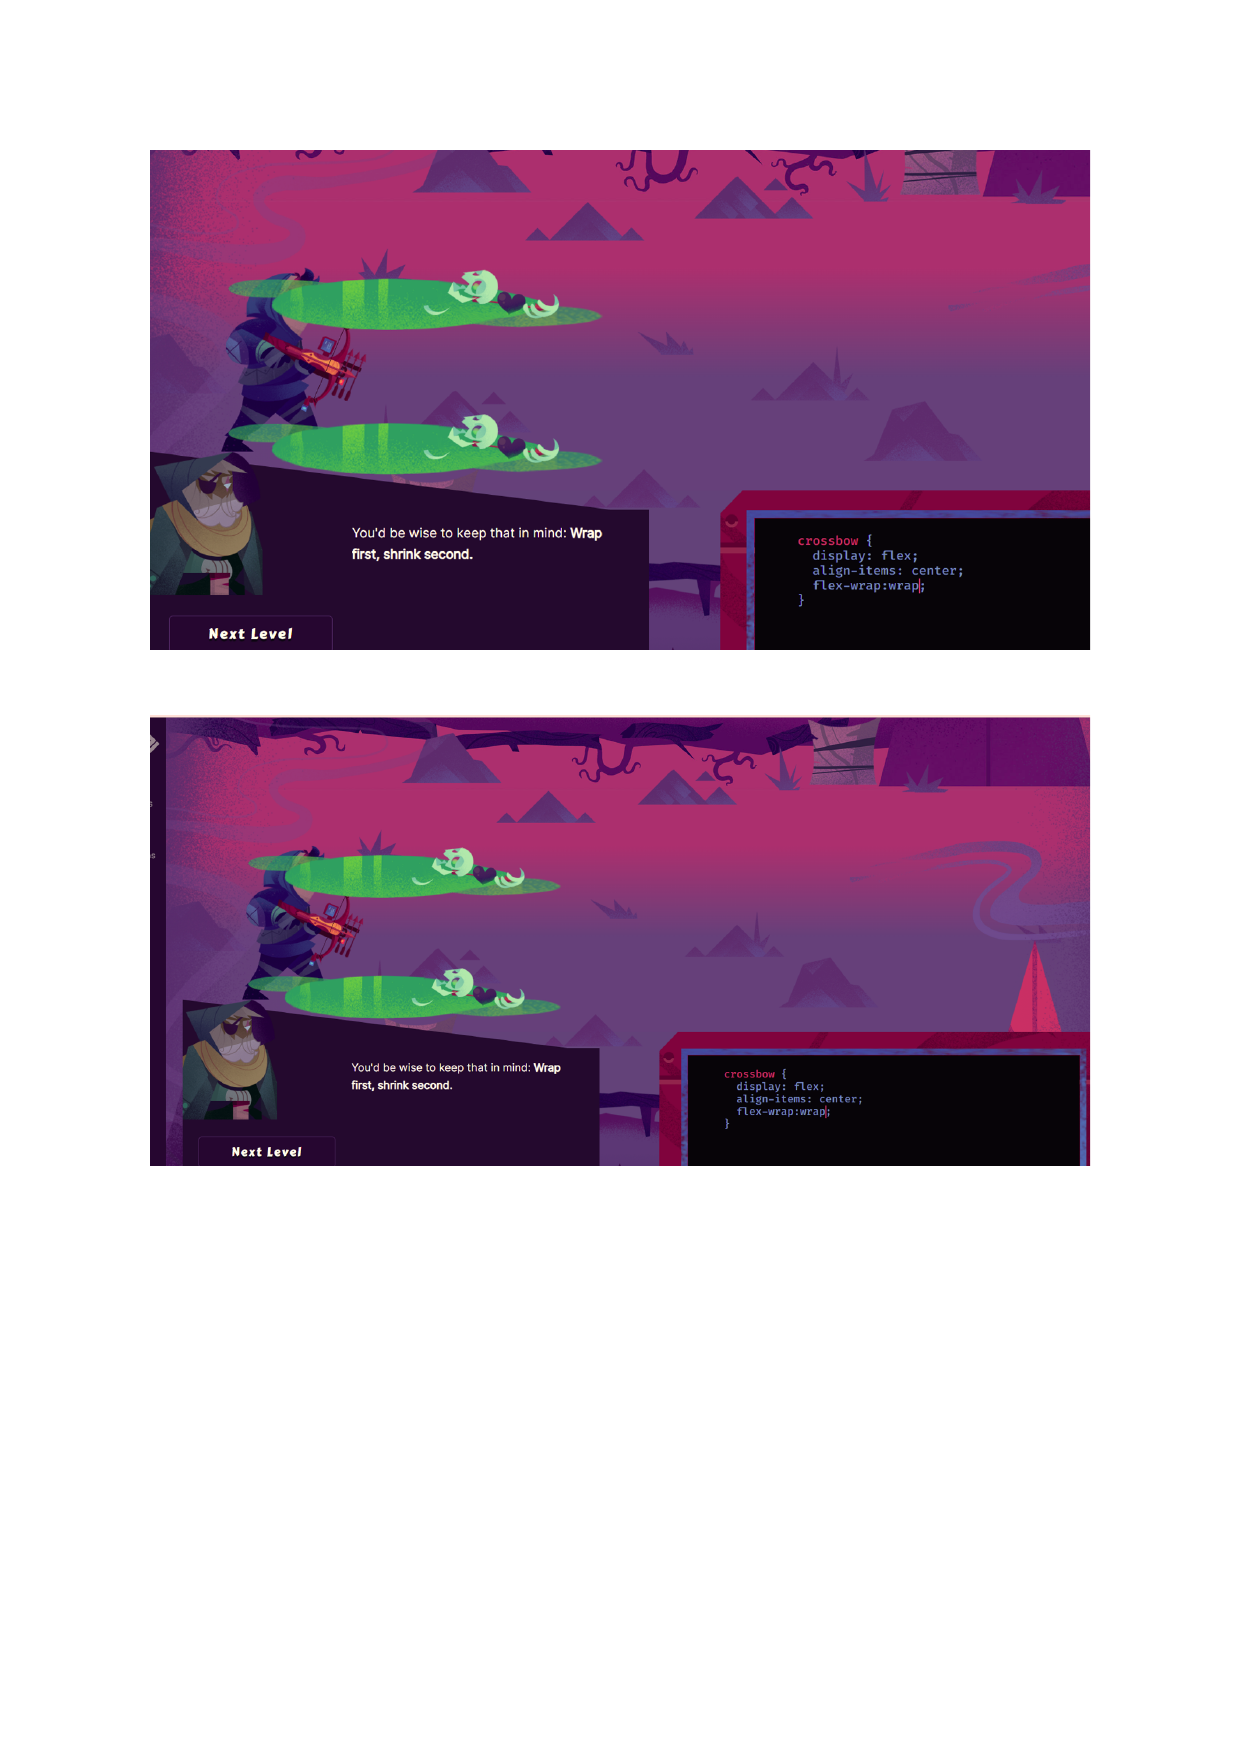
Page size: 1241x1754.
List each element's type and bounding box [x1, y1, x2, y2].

picture [150, 715, 1091, 1166]
picture [150, 150, 1091, 650]
